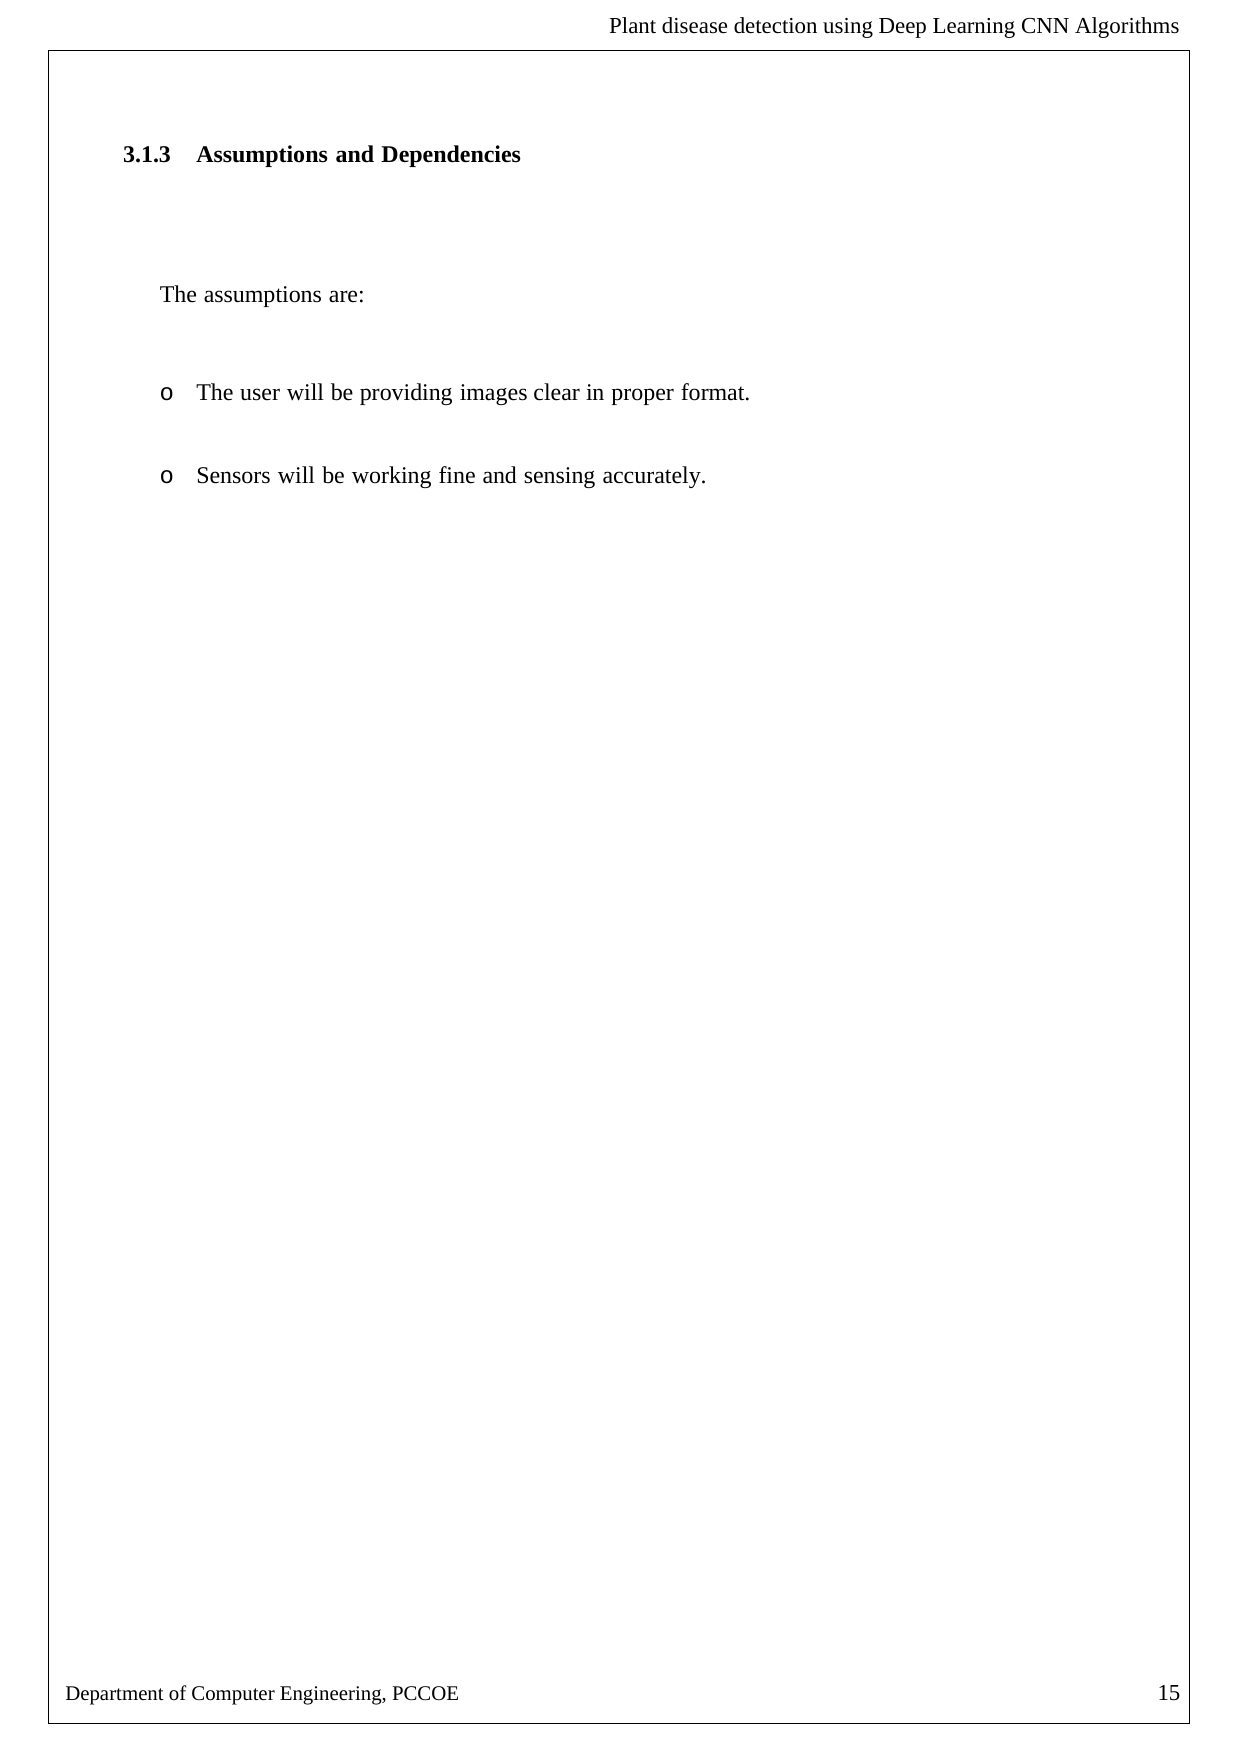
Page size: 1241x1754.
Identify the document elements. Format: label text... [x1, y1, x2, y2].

subtitle Assumptions and Dependencies [123, 140, 1180, 167]
list Sensors will be working fine and sensing accurately. [159, 462, 1180, 491]
text The assumptions are: [159, 280, 1180, 307]
list The user will be providing images clear in proper format. [159, 378, 1180, 407]
